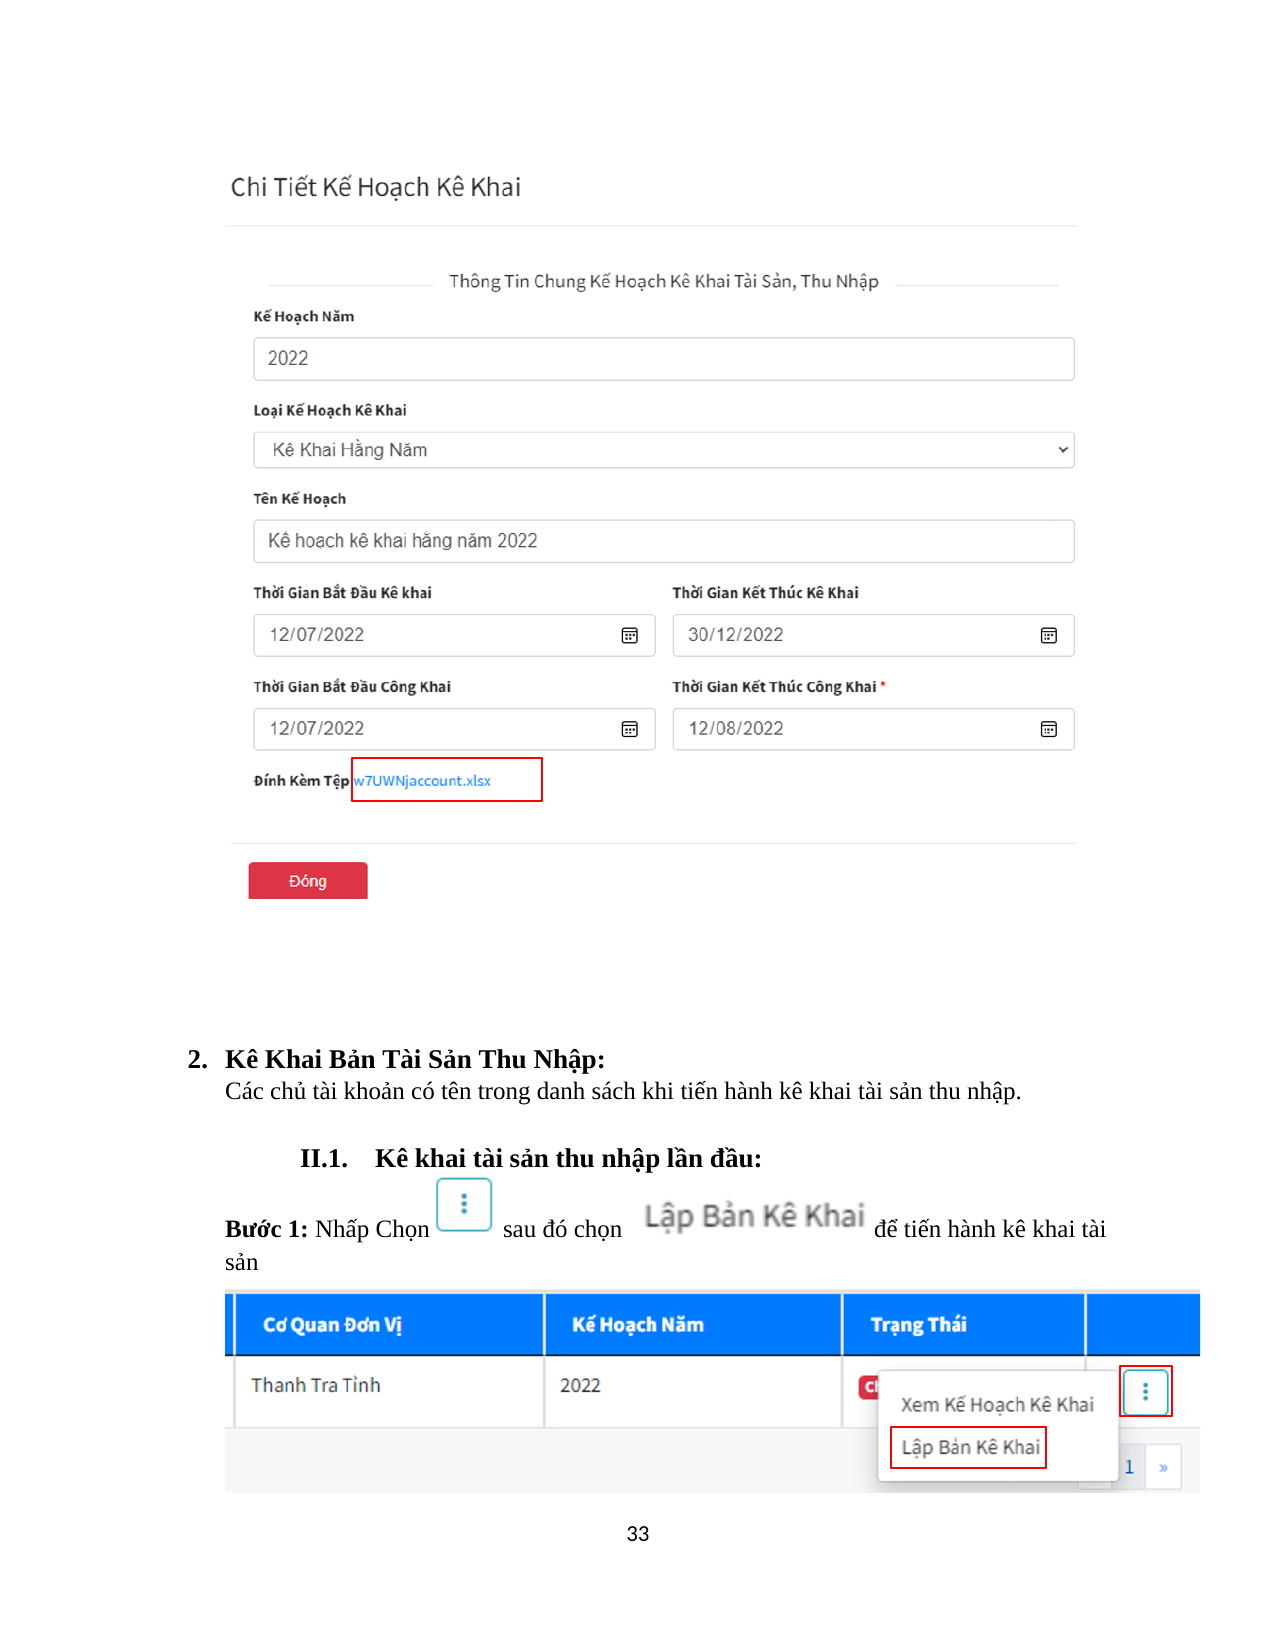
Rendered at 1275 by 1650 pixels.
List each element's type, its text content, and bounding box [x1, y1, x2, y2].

list Kê Khai Bản Tài Sản Thu Nhập: [187, 1043, 1125, 1074]
picture [225, 1280, 1200, 1493]
picture [435, 1175, 497, 1238]
list Kê khai tài sản thu nhập lần đầu: [300, 1142, 1125, 1173]
list Bước 1: Nhấp Chọn sau đó chọn để tiến hành kê khai tài sản [225, 1175, 1125, 1276]
picture [225, 150, 1078, 899]
list Các chủ tài khoản có tên trong danh sách khi tiến hành kê khai tài sản thu nhập. [225, 1076, 1125, 1105]
picture [634, 1192, 868, 1238]
